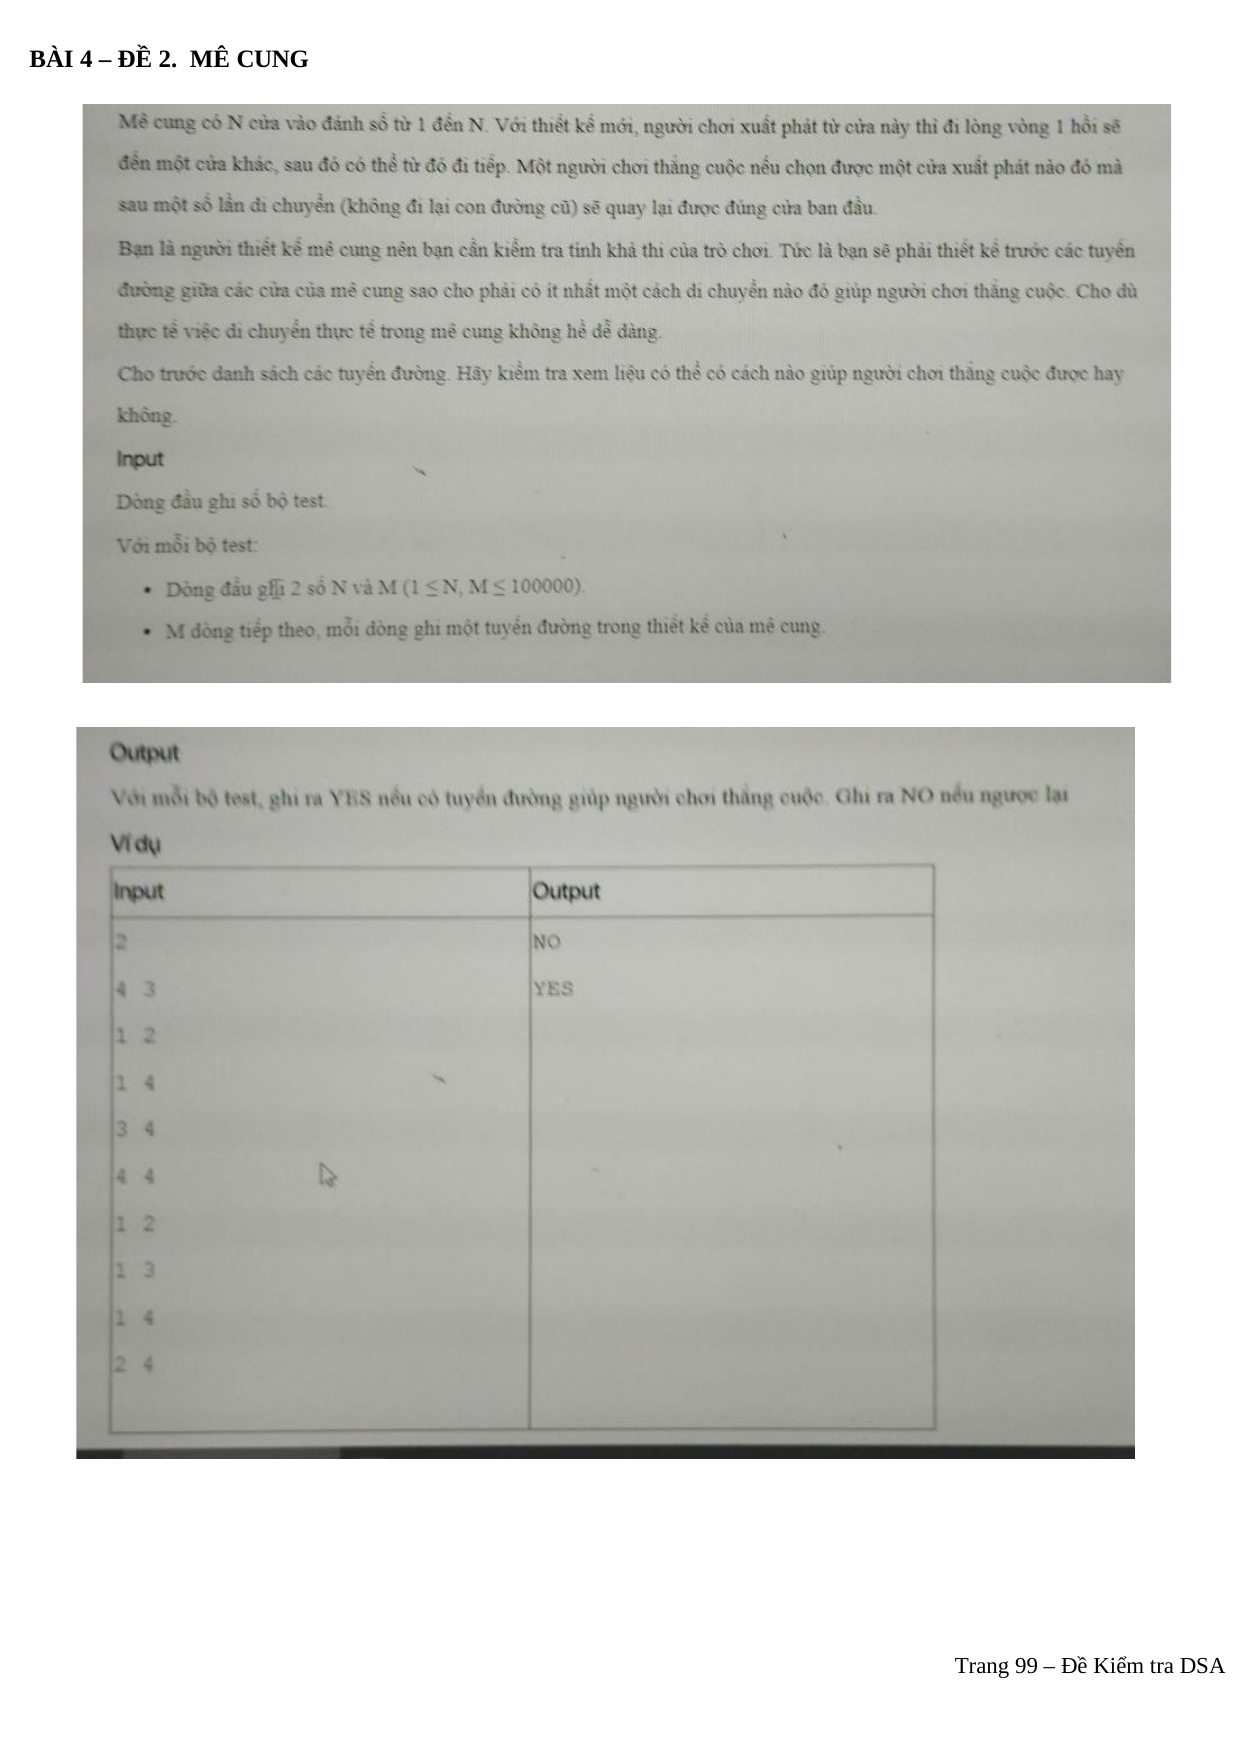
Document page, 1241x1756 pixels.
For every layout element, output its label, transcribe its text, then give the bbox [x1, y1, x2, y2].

text BÀI 4 – ĐỀ 2. MÊ CUNG [29, 44, 1226, 72]
picture [76, 727, 1135, 1459]
picture [82, 104, 1172, 683]
